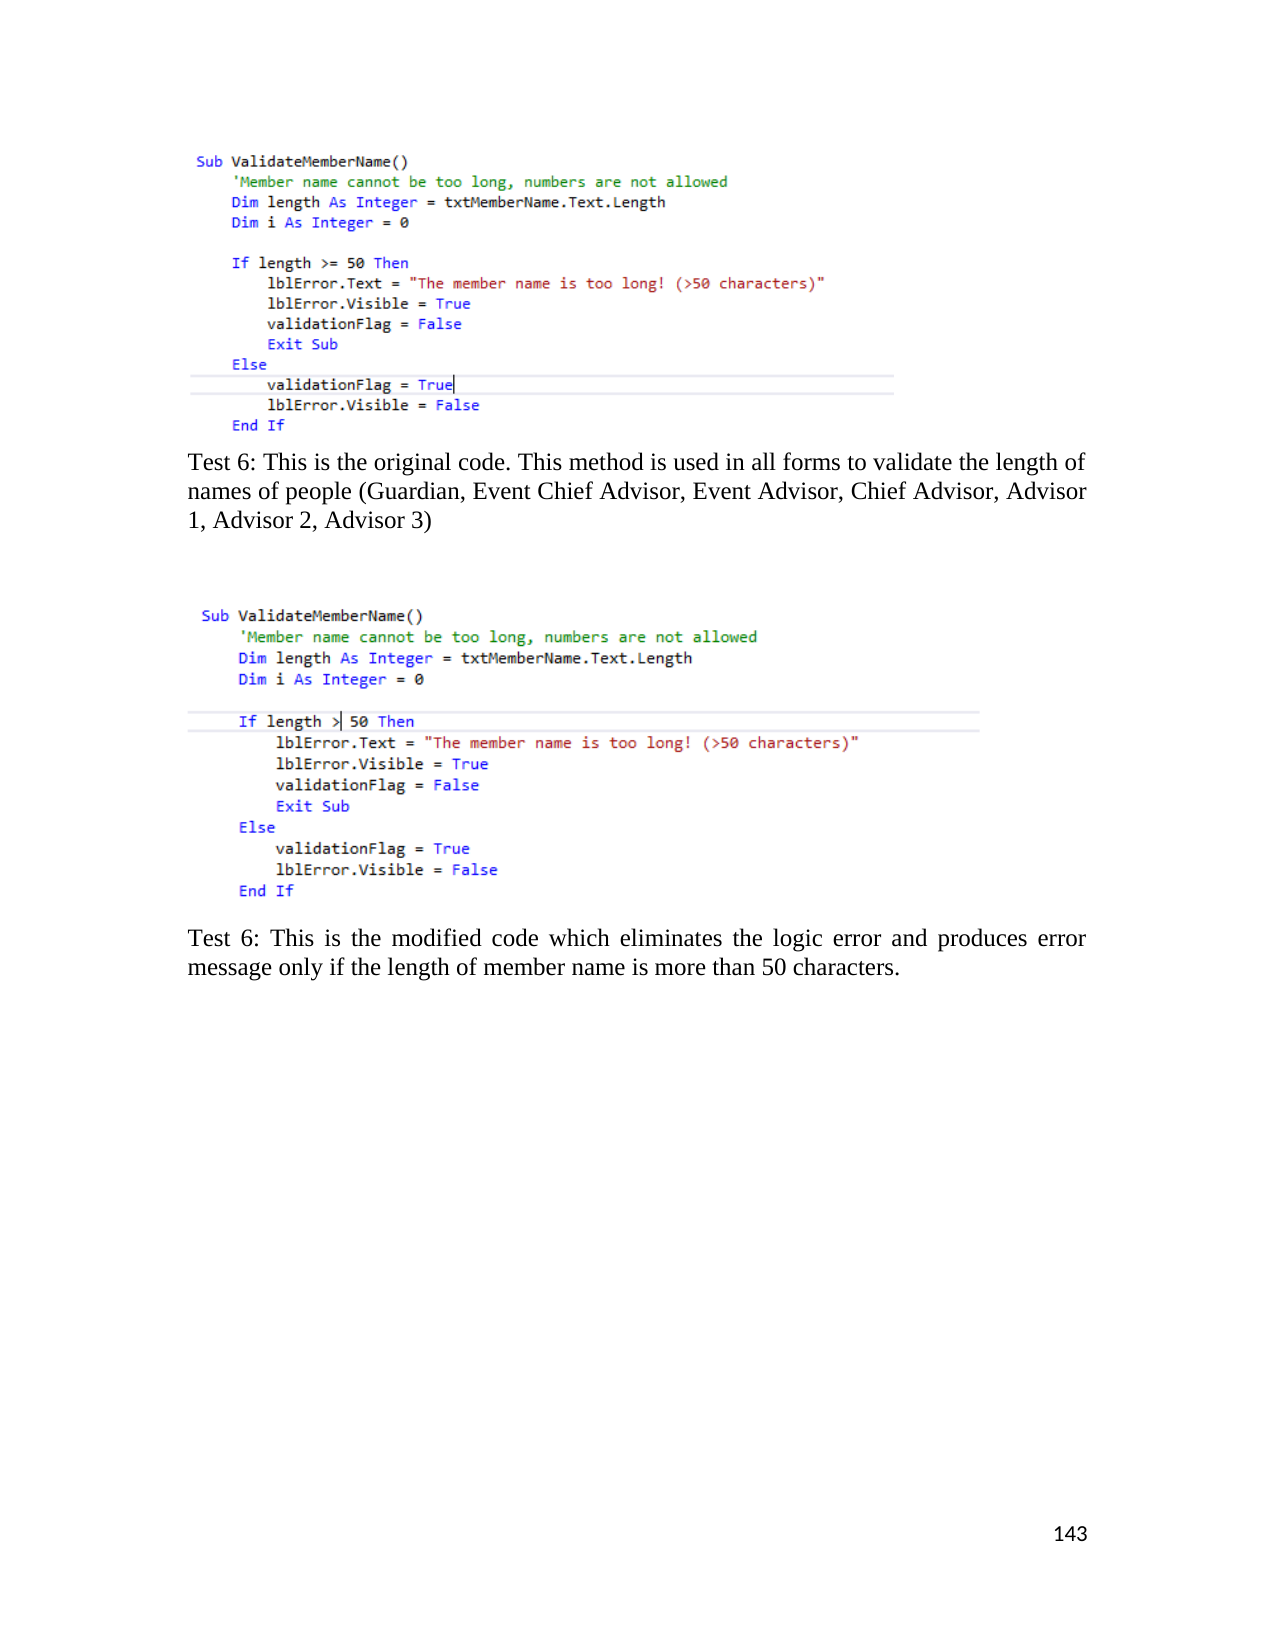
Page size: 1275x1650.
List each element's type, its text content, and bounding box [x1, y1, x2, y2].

text Test 6: This is the modified code which eliminates the logic error and produces error message only if the length of member name is more than 50 characters. [187, 923, 1087, 981]
text Test 6: This is the original code. This method is used in all forms to validate the length of names of people (Guardian, Event Chief Advisor, Event Advisor, Chief Advisor, Advisor 1, Advisor 2, Advisor 3) [187, 447, 1087, 534]
picture [190, 150, 894, 437]
picture [187, 604, 980, 903]
